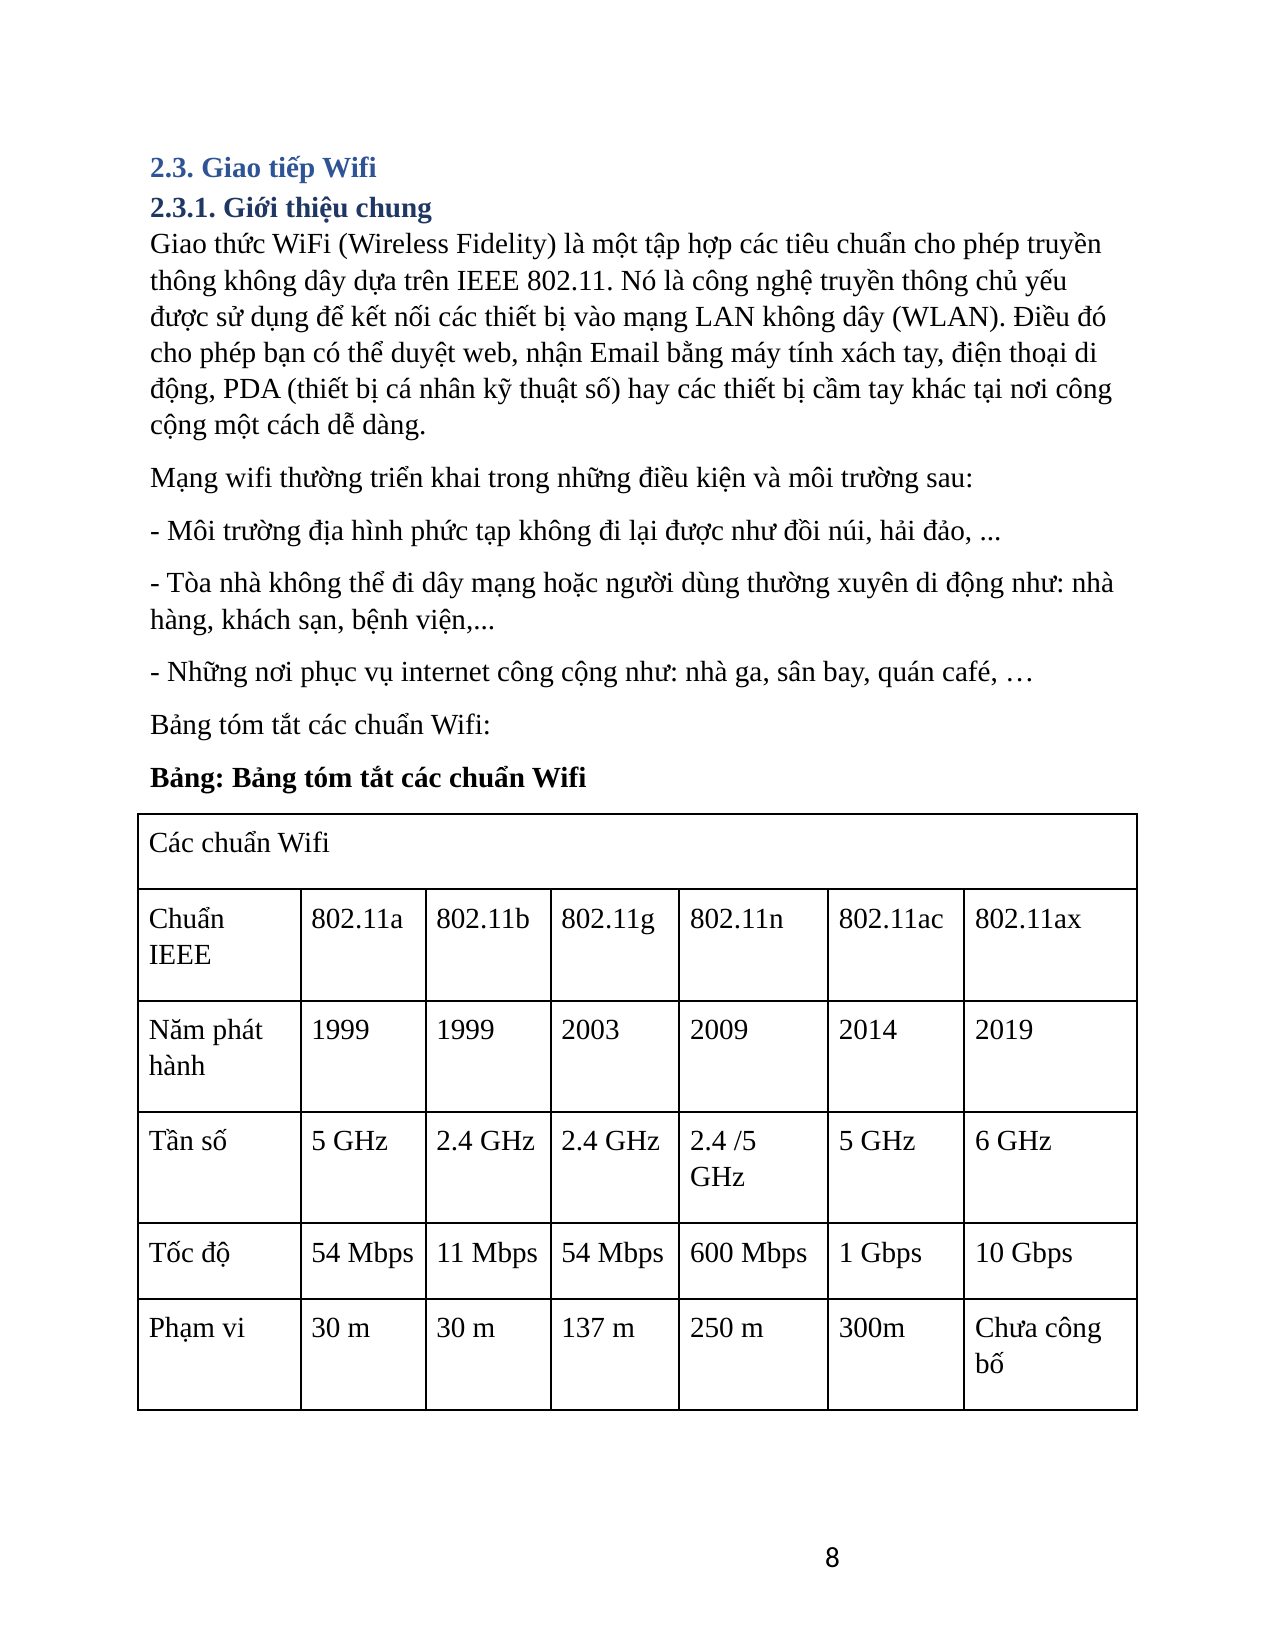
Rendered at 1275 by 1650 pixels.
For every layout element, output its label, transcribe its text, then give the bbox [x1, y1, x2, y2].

text - Môi trường địa hình phức tạp không đi lại được như đồi núi, hải đảo, ... [150, 513, 1125, 546]
table_cell 2009 [680, 1002, 827, 1111]
table_cell 1999 [427, 1002, 550, 1111]
table_cell 802.11n [680, 890, 827, 999]
text - Những nơi phục vụ internet công cộng như: nhà ga, sân bay, quán café, … [150, 654, 1125, 688]
text Bảng tóm tắt các chuẩn Wifi: [150, 707, 1125, 741]
table_cell 30 m [302, 1300, 425, 1409]
table_cell Phạm vi [139, 1300, 300, 1409]
table_cell 600 Mbps [680, 1224, 827, 1297]
table_cell 2.4 /5 GHz [680, 1113, 827, 1222]
table_cell 802.11b [427, 890, 550, 999]
table_cell 54 Mbps [552, 1224, 678, 1297]
text Bảng: Bảng tóm tắt các chuẩn Wifi [150, 760, 1125, 794]
table_cell 2019 [965, 1002, 1136, 1111]
text Giao thức WiFi (Wireless Fidelity) là một tập hợp các tiêu chuẩn cho phép truyền thông không dây dựa trên IEEE 802.11. Nó là công nghệ truyền thông chủ yếu được sử dụng để kết nối các thiết bị vào mạng LAN không dây (WLAN). Điều đó cho phép bạn có thể duyệt web, nhận Email bằng máy tính xách tay, điện thoại di động, PDA (thiết bị cá nhân kỹ thuật số) hay các thiết bị cầm tay khác tại nơi công cộng một cách dễ dàng. [150, 226, 1125, 441]
table_cell 300m [829, 1300, 963, 1409]
table_cell Chuẩn IEEE [139, 890, 300, 999]
subtitle 2.3. Giao tiếp Wifi [150, 150, 1125, 183]
table_cell 137 m [552, 1300, 678, 1409]
table_cell Tần số [139, 1113, 300, 1222]
table_cell Chưa công bố [965, 1300, 1136, 1409]
table_cell 5 GHz [302, 1113, 425, 1222]
text Mạng wifi thường triển khai trong những điều kiện và môi trường sau: [150, 460, 1125, 493]
table_cell 2.4 GHz [427, 1113, 550, 1222]
table_cell 802.11g [552, 890, 678, 999]
table_cell 5 GHz [829, 1113, 963, 1222]
table_cell 1 Gbps [829, 1224, 963, 1297]
table_cell Năm phát hành [139, 1002, 300, 1111]
table_cell 30 m [427, 1300, 550, 1409]
table_cell 1999 [302, 1002, 425, 1111]
table_cell 6 GHz [965, 1113, 1136, 1222]
table_cell Tốc độ [139, 1224, 300, 1297]
table_cell 11 Mbps [427, 1224, 550, 1297]
table_cell 54 Mbps [302, 1224, 425, 1297]
table_cell 802.11ax [965, 890, 1136, 999]
table_header Các chuẩn Wifi [139, 815, 1136, 888]
text - Tòa nhà không thể đi dây mạng hoặc người dùng thường xuyên di động như: nhà hàng, khách sạn, bệnh viện,... [150, 566, 1125, 635]
table_cell 250 m [680, 1300, 827, 1409]
table_cell 2014 [829, 1002, 963, 1111]
subtitle 2.3.1. Giới thiệu chung [150, 190, 1125, 224]
table_cell 802.11ac [829, 890, 963, 999]
table_cell 802.11a [302, 890, 425, 999]
table_cell 2003 [552, 1002, 678, 1111]
table_cell 2.4 GHz [552, 1113, 678, 1222]
table_cell 10 Gbps [965, 1224, 1136, 1297]
